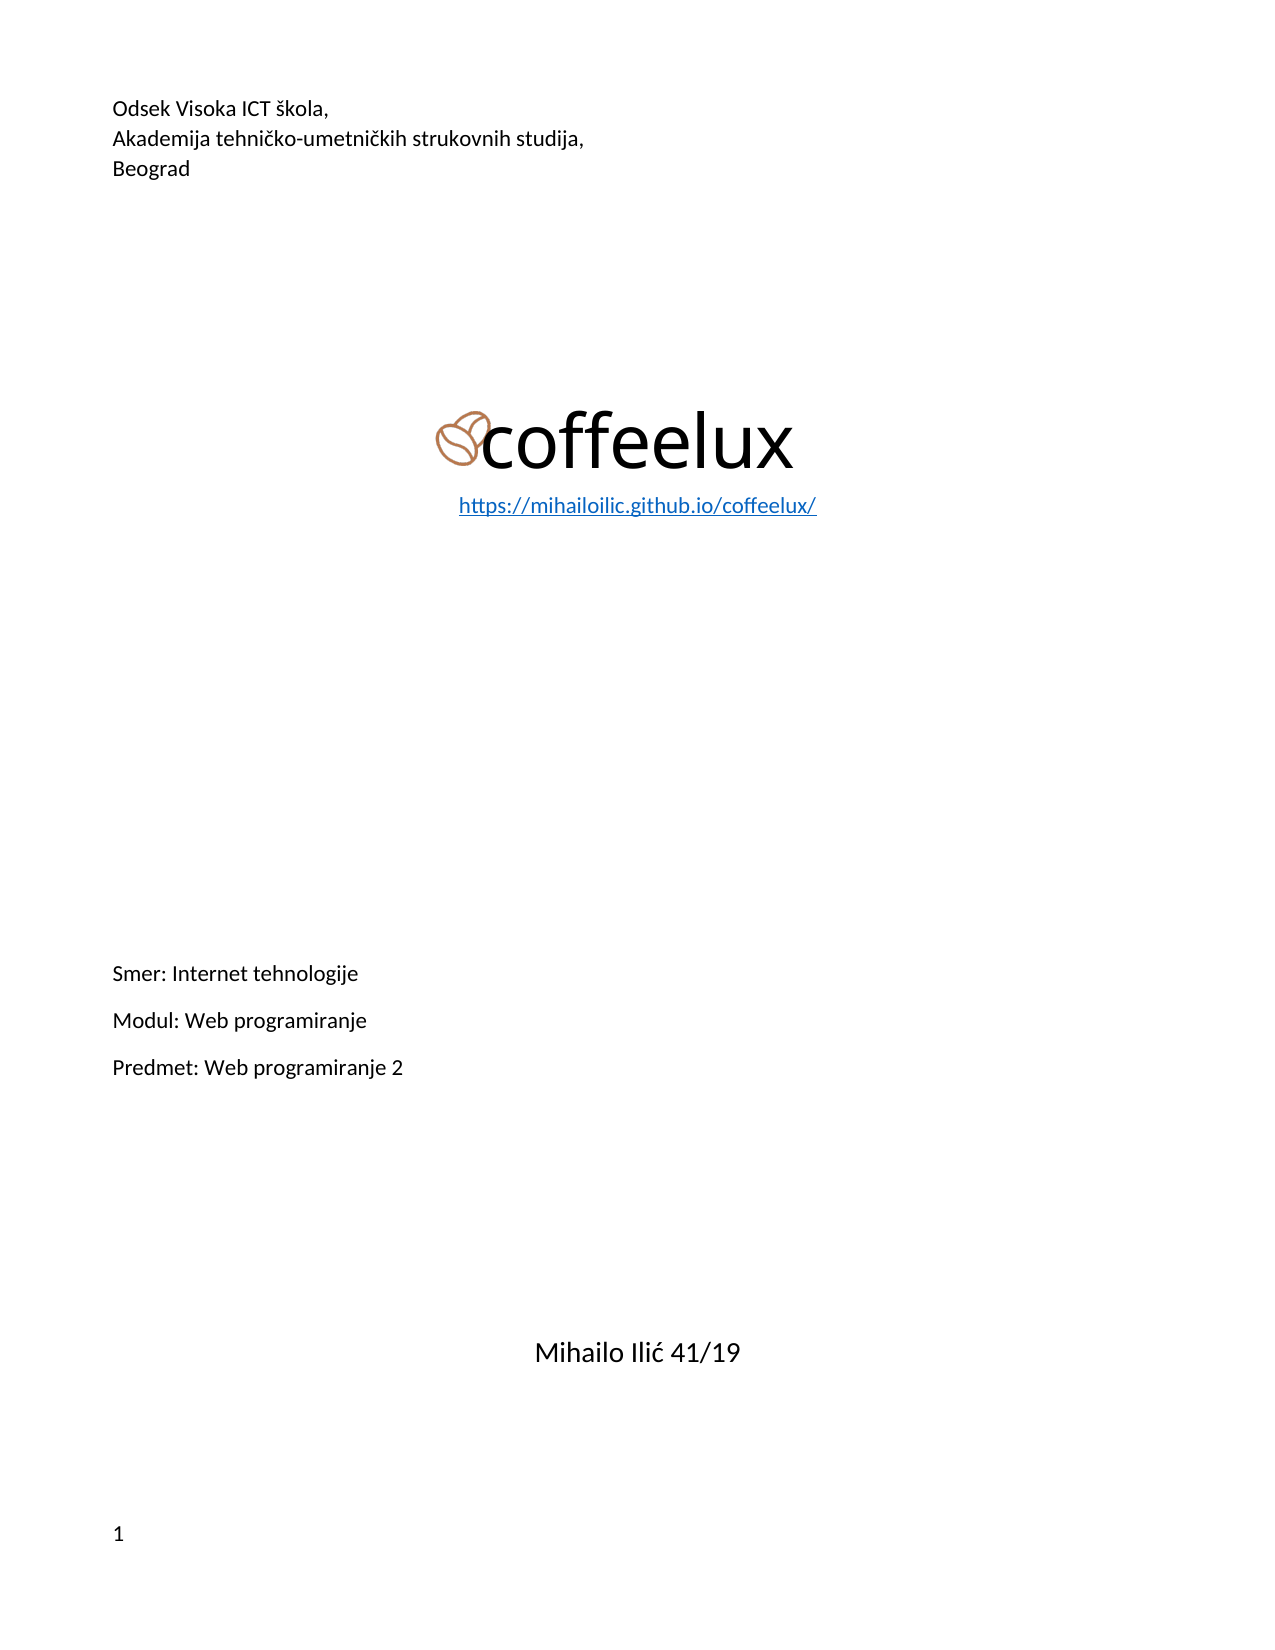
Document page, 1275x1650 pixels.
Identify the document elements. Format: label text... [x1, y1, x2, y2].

text Smer: Internet tehnologije [112, 959, 1162, 987]
text Predmet: Web programiranje 2 [112, 1053, 1162, 1081]
text Mihailo Ilić 41/19 [112, 1334, 1162, 1370]
text Modul: Web programiranje [112, 1006, 1162, 1034]
text https://mihailoilic.github.io/coffeelux/ [112, 491, 1162, 519]
title coffeelux [112, 388, 1162, 491]
text Odsek Visoka ICT škola, Akademija tehničko-umetničkih strukovnih studija, Beograd [112, 94, 1162, 182]
